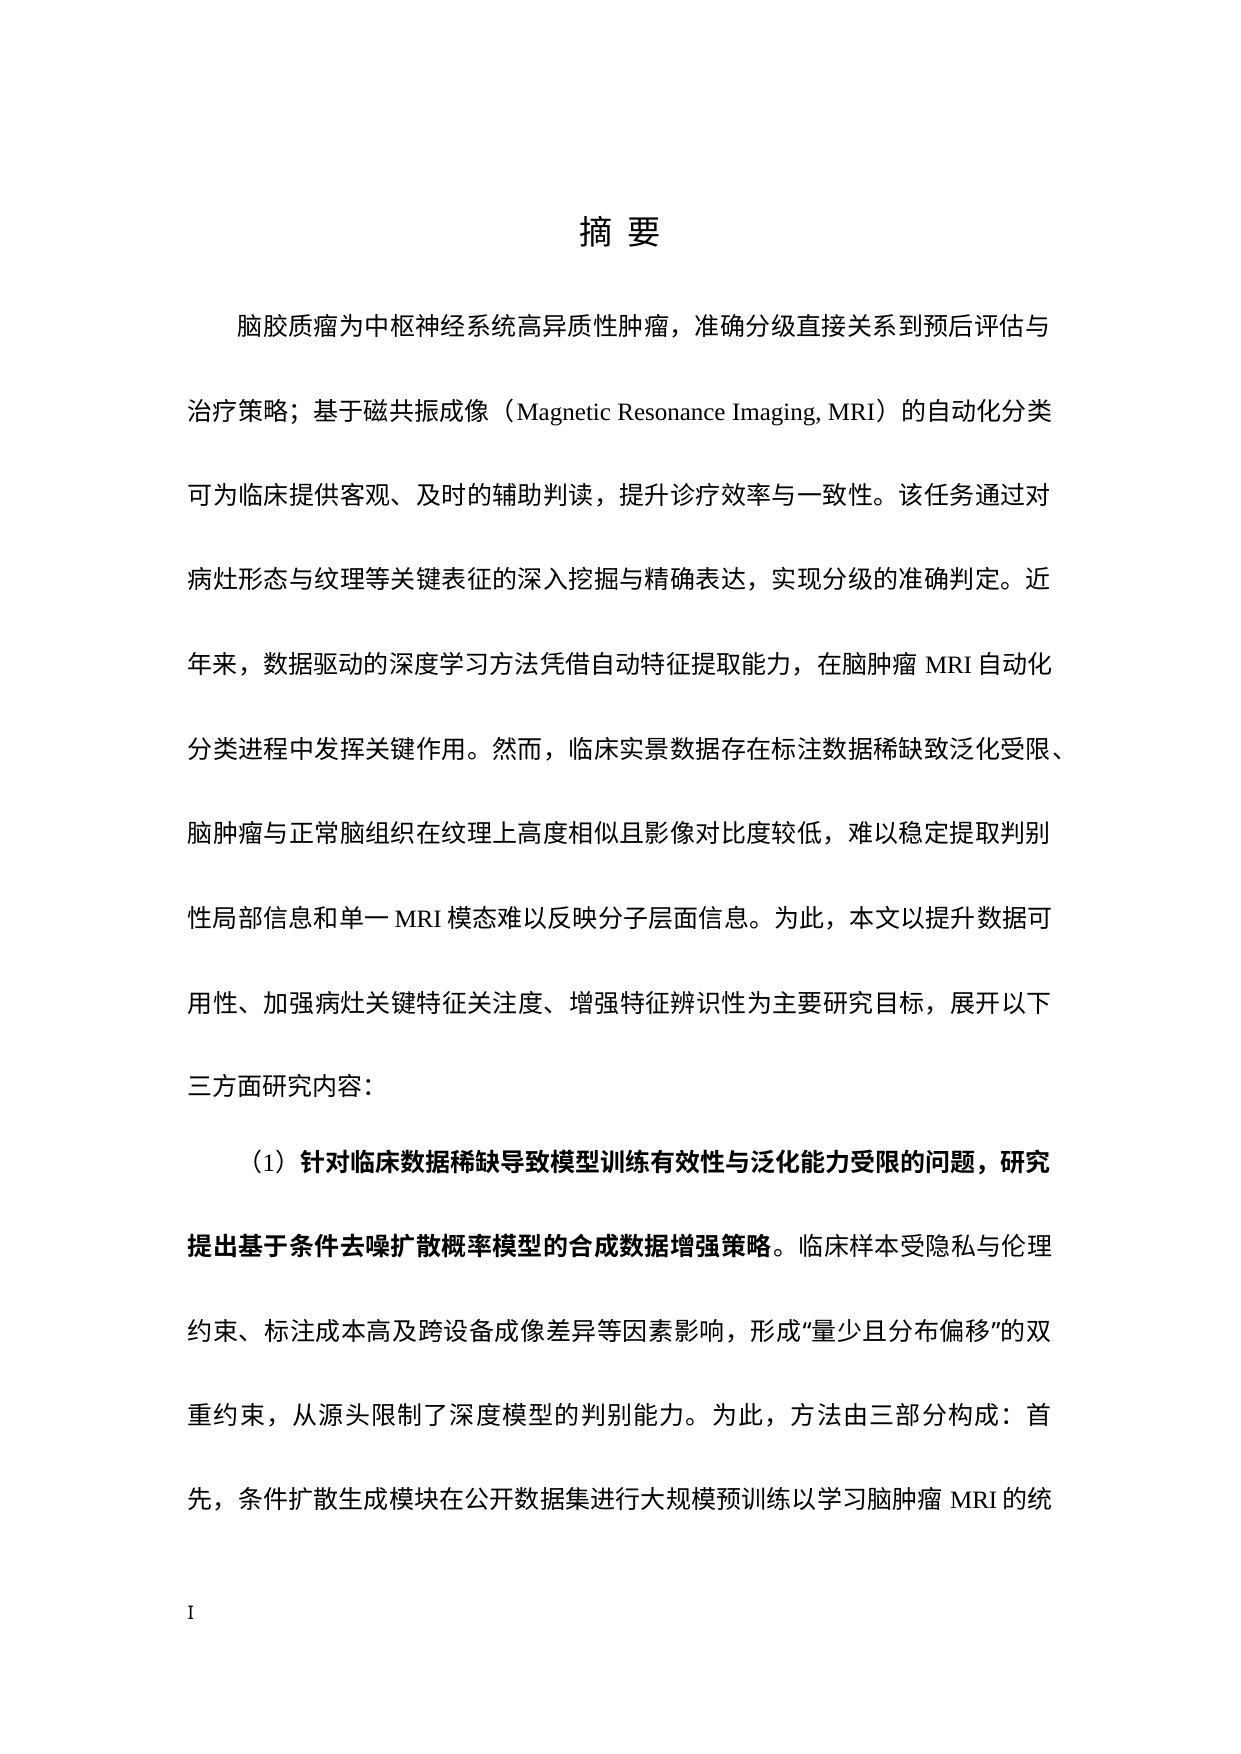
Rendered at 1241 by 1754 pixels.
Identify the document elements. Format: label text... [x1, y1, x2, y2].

text 脑胶质瘤为中枢神经系统高异质性肿瘤，准确分级直接关系到预后评估与治疗策略；基于磁共振成像（Magnetic Resonance Imaging, MRI）的自动化分类可为临床提供客观、及时的辅助判读，提升诊疗效率与一致性。该任务通过对病灶形态与纹理等关键表征的深入挖掘与精确表达，实现分级的准确判定。近年来，数据驱动的深度学习方法凭借自动特征提取能力，在脑肿瘤MRI自动化分类进程中发挥关键作用。然而，临床实景数据存在标注数据稀缺致泛化受限、脑肿瘤与正常脑组织在纹理上高度相似且影像对比度较低，难以稳定提取判别性局部信息和单一MRI模态难以反映分子层面信息。为此，本文以提升数据可用性、加强病灶关键特征关注度、增强特征辨识性为主要研究目标，展开以下三方面研究内容： [187, 293, 1053, 1118]
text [187, 1129, 1053, 1532]
subtitle 摘 要 [187, 206, 1053, 254]
